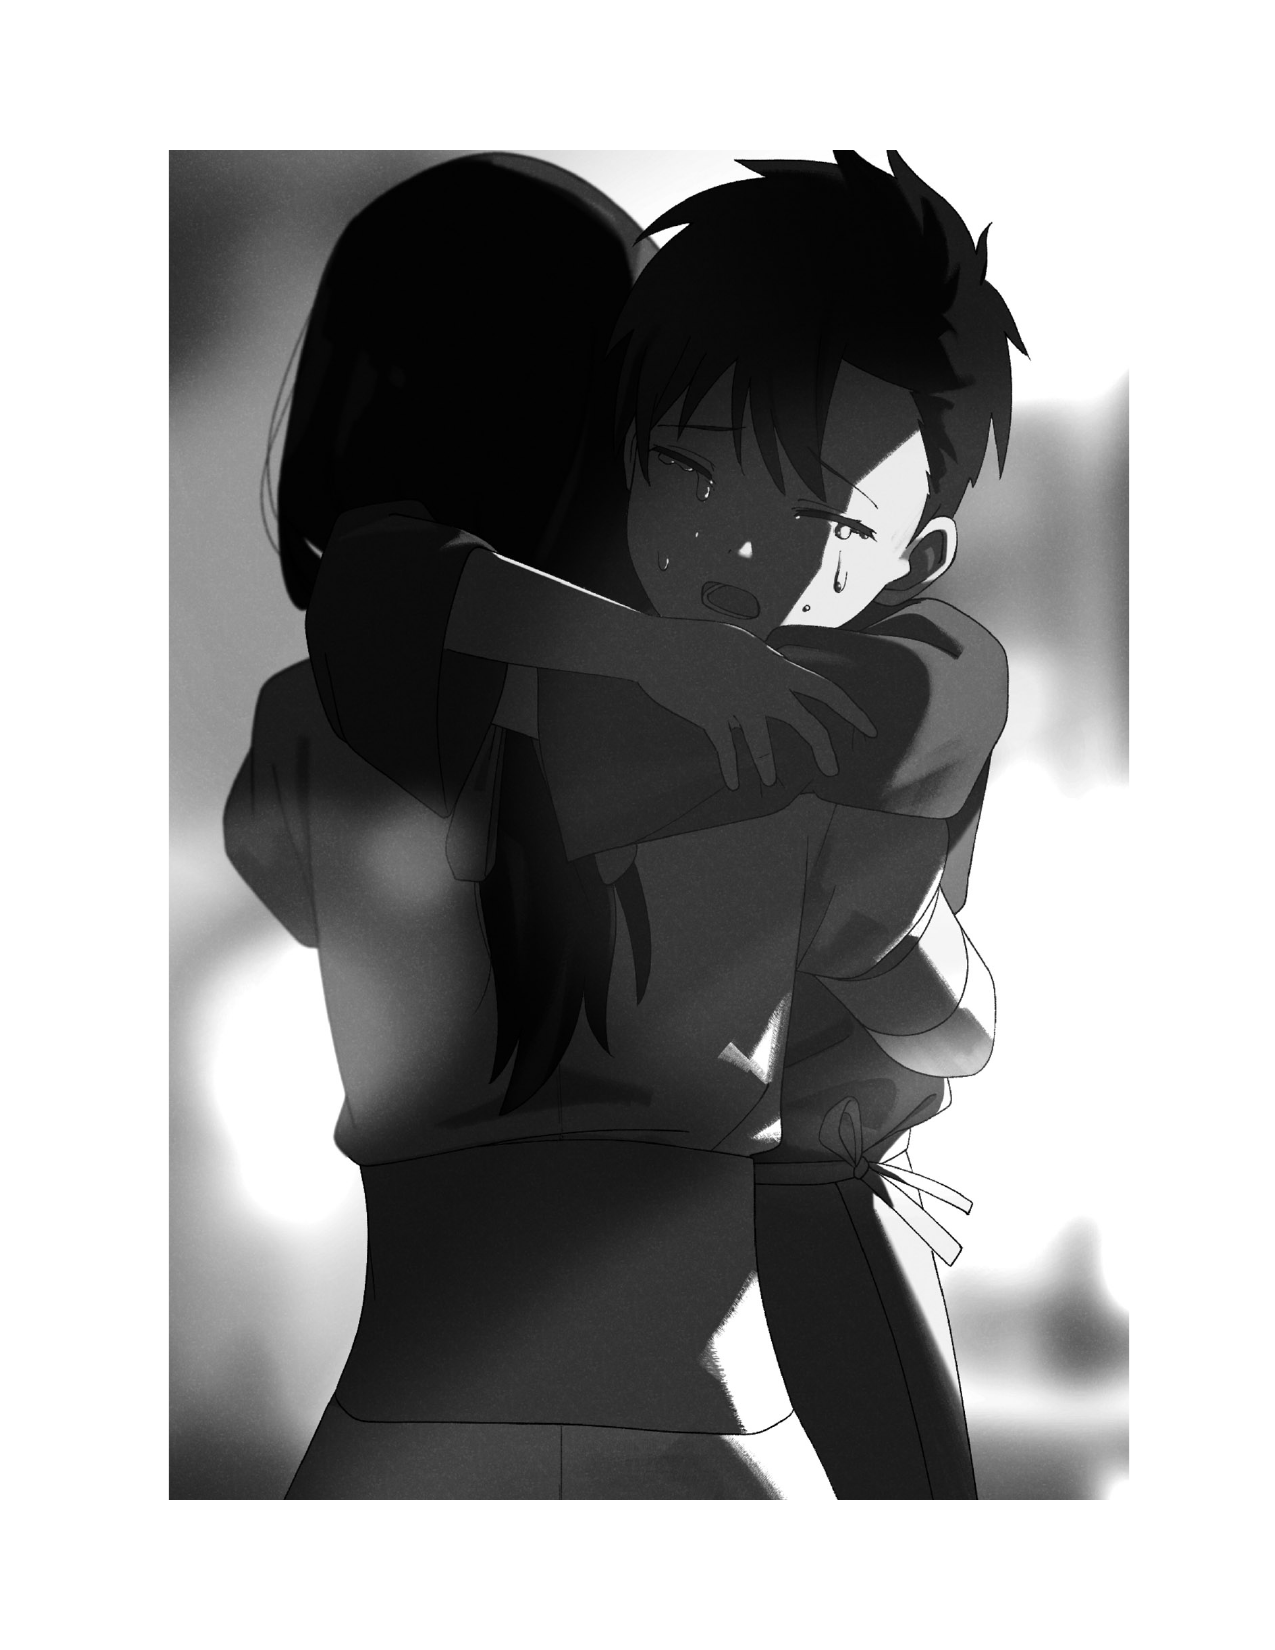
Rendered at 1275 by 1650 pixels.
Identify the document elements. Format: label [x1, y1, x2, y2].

picture [168, 150, 1130, 1500]
